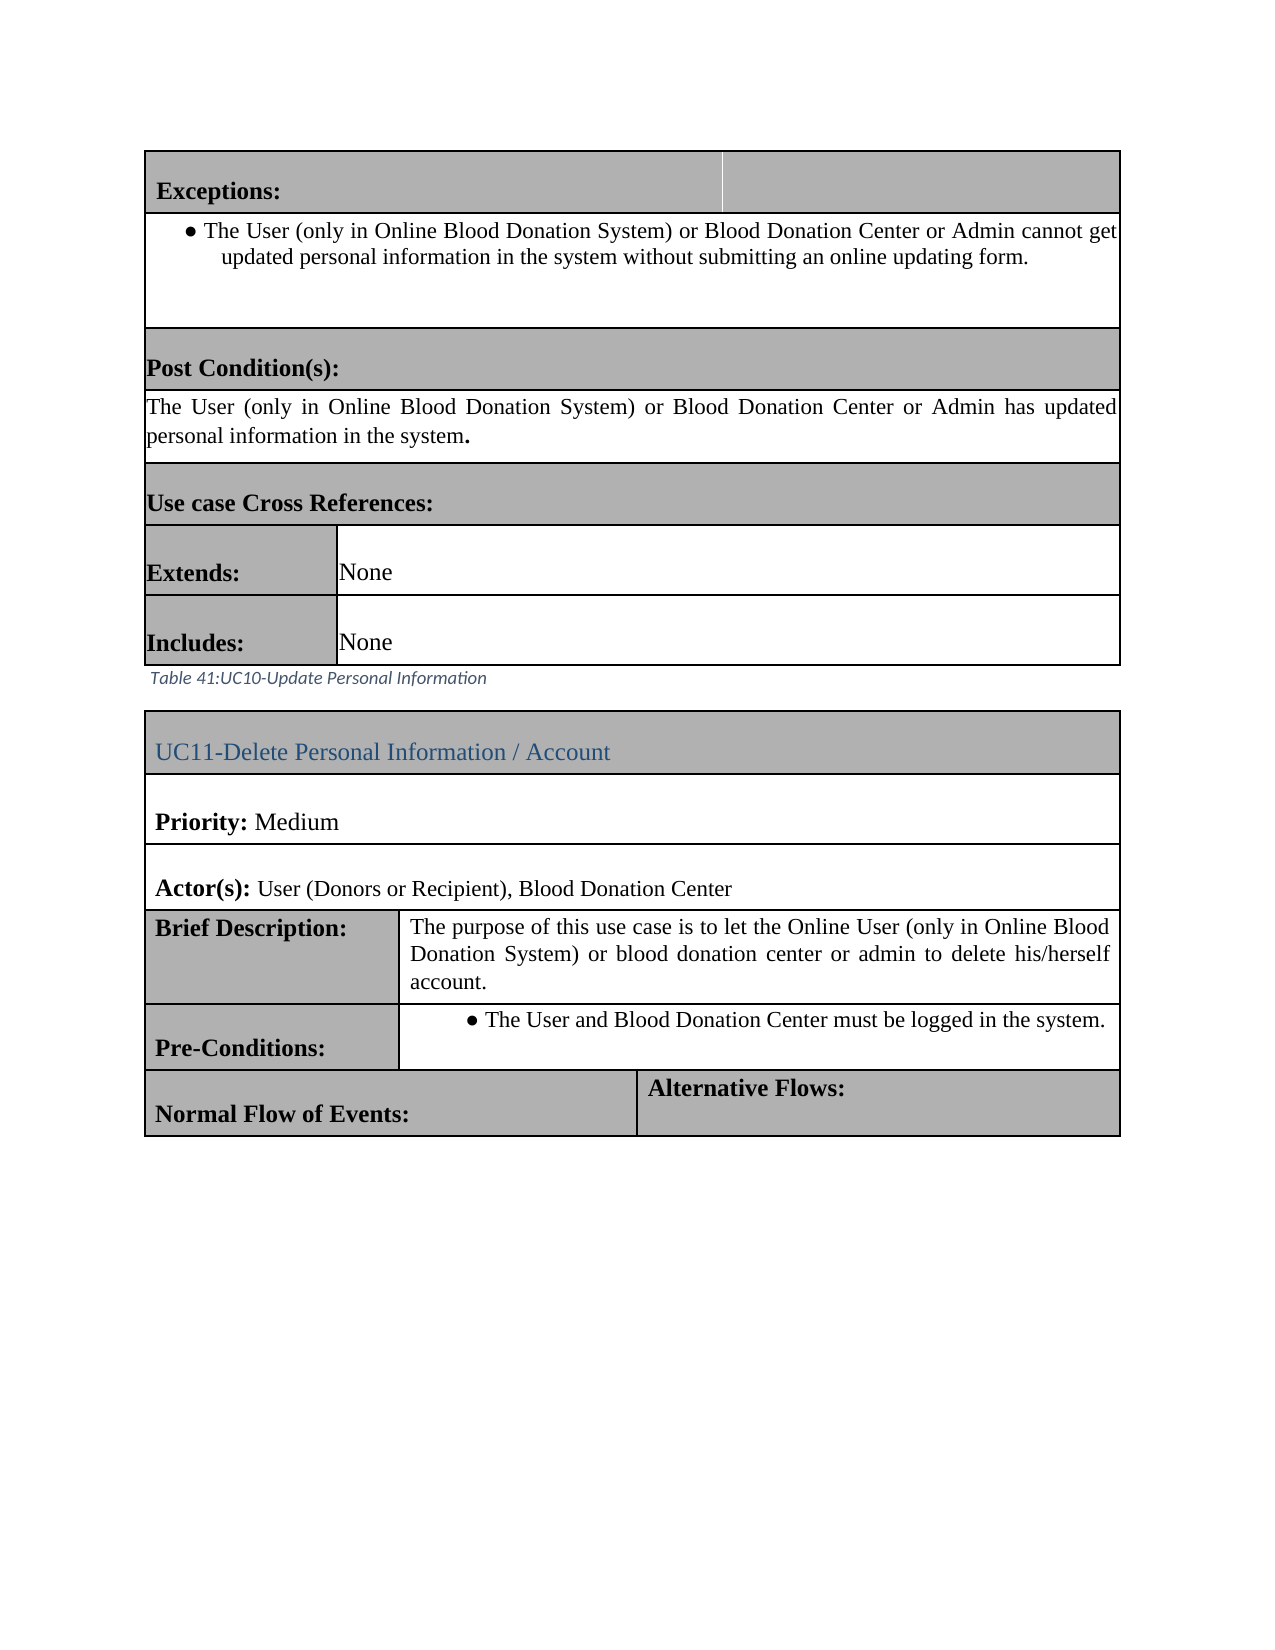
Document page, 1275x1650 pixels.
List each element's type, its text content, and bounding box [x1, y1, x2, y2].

table_cell None [338, 596, 1119, 664]
table_cell Includes: [146, 596, 336, 664]
table_cell Priority: Medium [146, 775, 1119, 843]
table_header UC11-Delete Personal Information / Account [146, 712, 1119, 773]
table_cell Pre-Conditions: [146, 1005, 398, 1069]
table_cell ● The User and Blood Donation Center must be logged in the system. [400, 1005, 1119, 1069]
table_cell Normal Flow of Events: [146, 1071, 636, 1135]
table_cell Exceptions: [146, 152, 722, 212]
table_cell Actor(s): User (Donors or Recipient), Blood Donation Center [146, 845, 1119, 909]
table_cell Alternative Flows: [638, 1071, 1119, 1135]
table_cell Post Condition(s): [146, 329, 1119, 389]
table_cell Extends: [146, 526, 336, 594]
table_cell Brief Description: [146, 911, 398, 1003]
table_cell None [338, 526, 1119, 594]
table_cell The User (only in Online Blood Donation System) or Blood Donation Center or Admin has updated personal information in the system. [146, 391, 1119, 462]
table_cell ● The User (only in Online Blood Donation System) or Blood Donation Center or Admin cannot get updated personal information in the system without submitting an online updating form. [146, 214, 1119, 327]
table_cell The purpose of this use case is to let the Online User (only in Online Blood Donation System) or blood donation center or admin to delete his/herself account. [400, 911, 1119, 1003]
table_cell [723, 152, 1119, 212]
table_cell Use case Cross References: [146, 464, 1119, 524]
